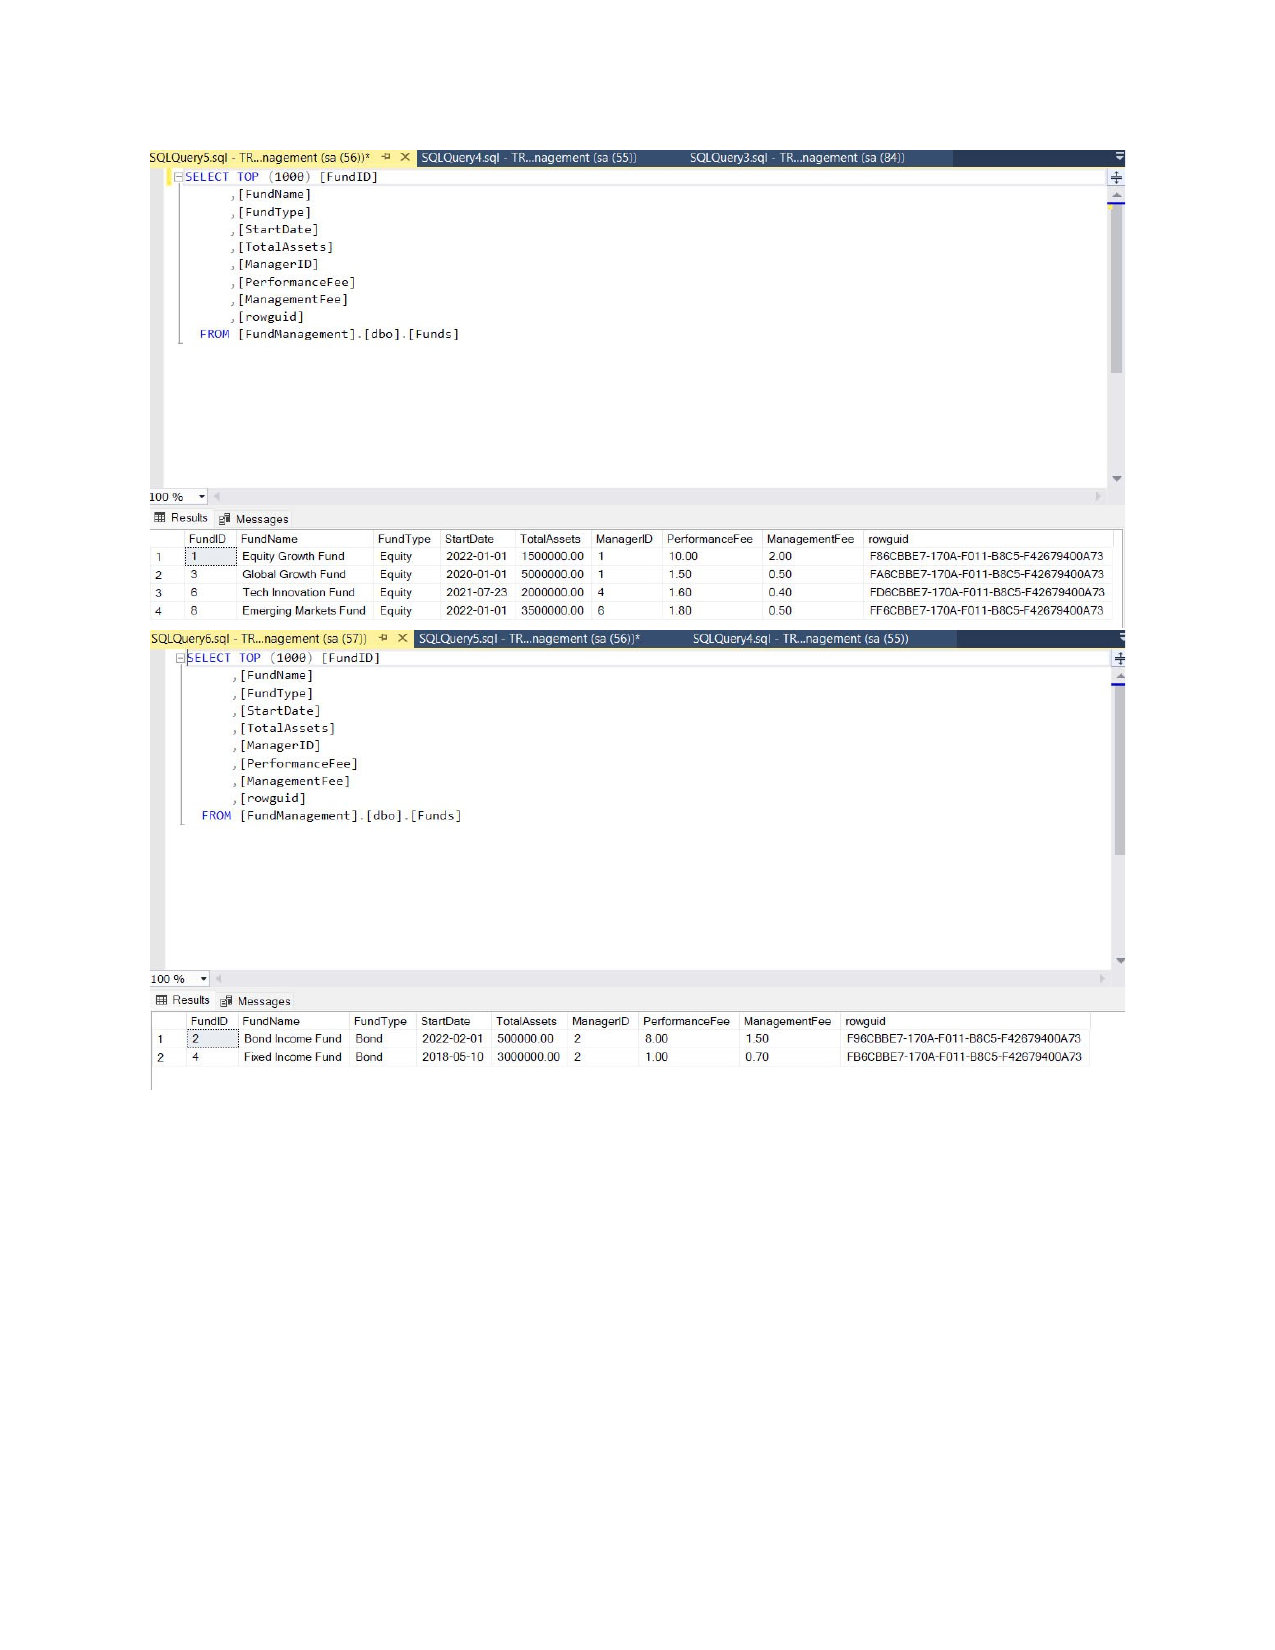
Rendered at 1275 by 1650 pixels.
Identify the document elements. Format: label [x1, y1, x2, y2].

picture [150, 630, 1125, 1090]
picture [150, 150, 1125, 628]
